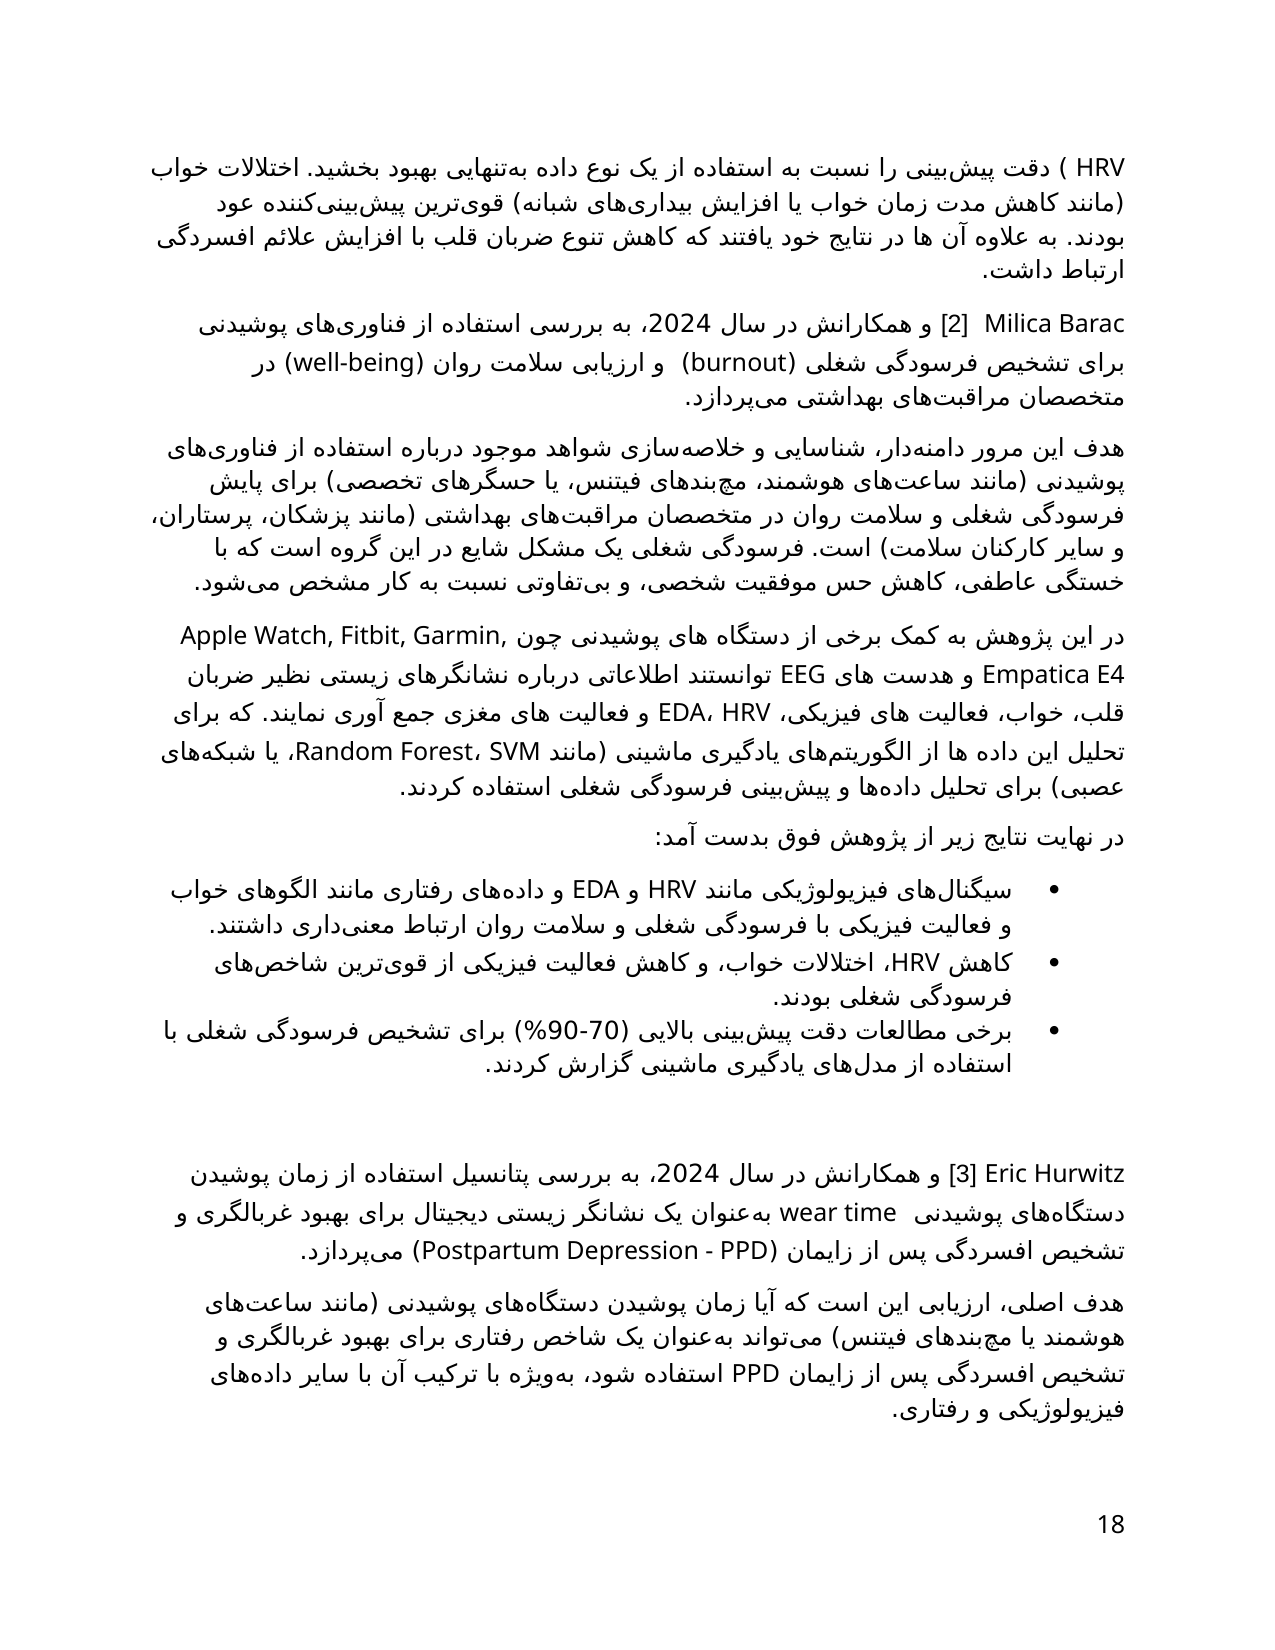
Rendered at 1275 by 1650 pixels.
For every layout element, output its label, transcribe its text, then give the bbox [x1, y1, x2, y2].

text Milica Barac و همکارانش در سال 2024، به بررسی استفاده از فناوری‌های پوشیدنی برای تشخیص فرسودگی شغلی (burnout) و ارزیابی سلامت روان (well-being) در متخصصان مراقبت‌های بهداشتی می‌پردازد. [150, 306, 1125, 412]
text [150, 150, 1125, 285]
list کاهش HRV، اختلالات خواب، و کاهش فعالیت فیزیکی از قوی‌ترین شاخص‌های فرسودگی شغلی بودند. [150, 944, 1050, 1012]
text در نهایت نتایج زیر از پژوهش فوق بدست آمد: [150, 822, 1125, 851]
text در این پژوهش به کمک برخی از دستگاه های پوشیدنی چون Apple Watch, Fitbit, Garmin, Empatica E4 و هدست های EEG توانستند اطلاعاتی درباره نشانگرهای زیستی نظیر ضربان قلب، خواب، فعالیت های فیزیکی، EDA، HRV و فعالیت های مغزی جمع آوری نمایند. که برای تحلیل این داده ها از الگوریتم‌های یادگیری ماشینی (مانند Random Forest، SVM، یا شبکه‌های عصبی) برای تحلیل داده‌ها و پیش‌بینی فرسودگی شغلی استفاده کردند. [150, 617, 1125, 801]
list برخی مطالعات دقت پیش‌بینی بالایی (70-90%) برای تشخیص فرسودگی شغلی با استفاده از مدل‌های یادگیری ماشینی گزارش کردند. [150, 1016, 1050, 1079]
list سیگنال‌های فیزیولوژیکی مانند HRV و EDA و داده‌های رفتاری مانند الگوهای خواب و فعالیت فیزیکی با فرسودگی شغلی و سلامت روان ارتباط معنی‌داری داشتند. [150, 872, 1050, 940]
text هدف این مرور دامنه‌دار، شناسایی و خلاصه‌سازی شواهد موجود درباره استفاده از فناوری‌های پوشیدنی (مانند ساعت‌های هوشمند، مچ‌بندهای فیتنس، یا حسگرهای تخصصی) برای پایش فرسودگی شغلی و سلامت روان در متخصصان مراقبت‌های بهداشتی (مانند پزشکان، پرستاران، و سایر کارکنان سلامت) است. فرسودگی شغلی یک مشکل شایع در این گروه است که با خستگی عاطفی، کاهش حس موفقیت شخصی، و بی‌تفاوتی نسبت به کار مشخص می‌شود. [150, 433, 1125, 596]
text هدف اصلی، ارزیابی این است که آیا زمان پوشیدن دستگاه‌های پوشیدنی (مانند ساعت‌های هوشمند یا مچ‌بندهای فیتنس) می‌تواند به‌عنوان یک شاخص رفتاری برای بهبود غربالگری و تشخیص افسردگی پس از زایمان PPD استفاده شود، به‌ویژه با ترکیب آن با سایر داده‌های فیزیولوژیکی و رفتاری. [150, 1288, 1125, 1423]
text Eric Hurwitz و همکارانش در سال 2024، به بررسی پتانسیل استفاده از زمان پوشیدن دستگاه‌های پوشیدنی wear time به‌عنوان یک نشانگر زیستی دیجیتال برای بهبود غربالگری و تشخیص افسردگی پس از زایمان (Postpartum Depression - PPD) می‌پردازد. [150, 1156, 1125, 1267]
